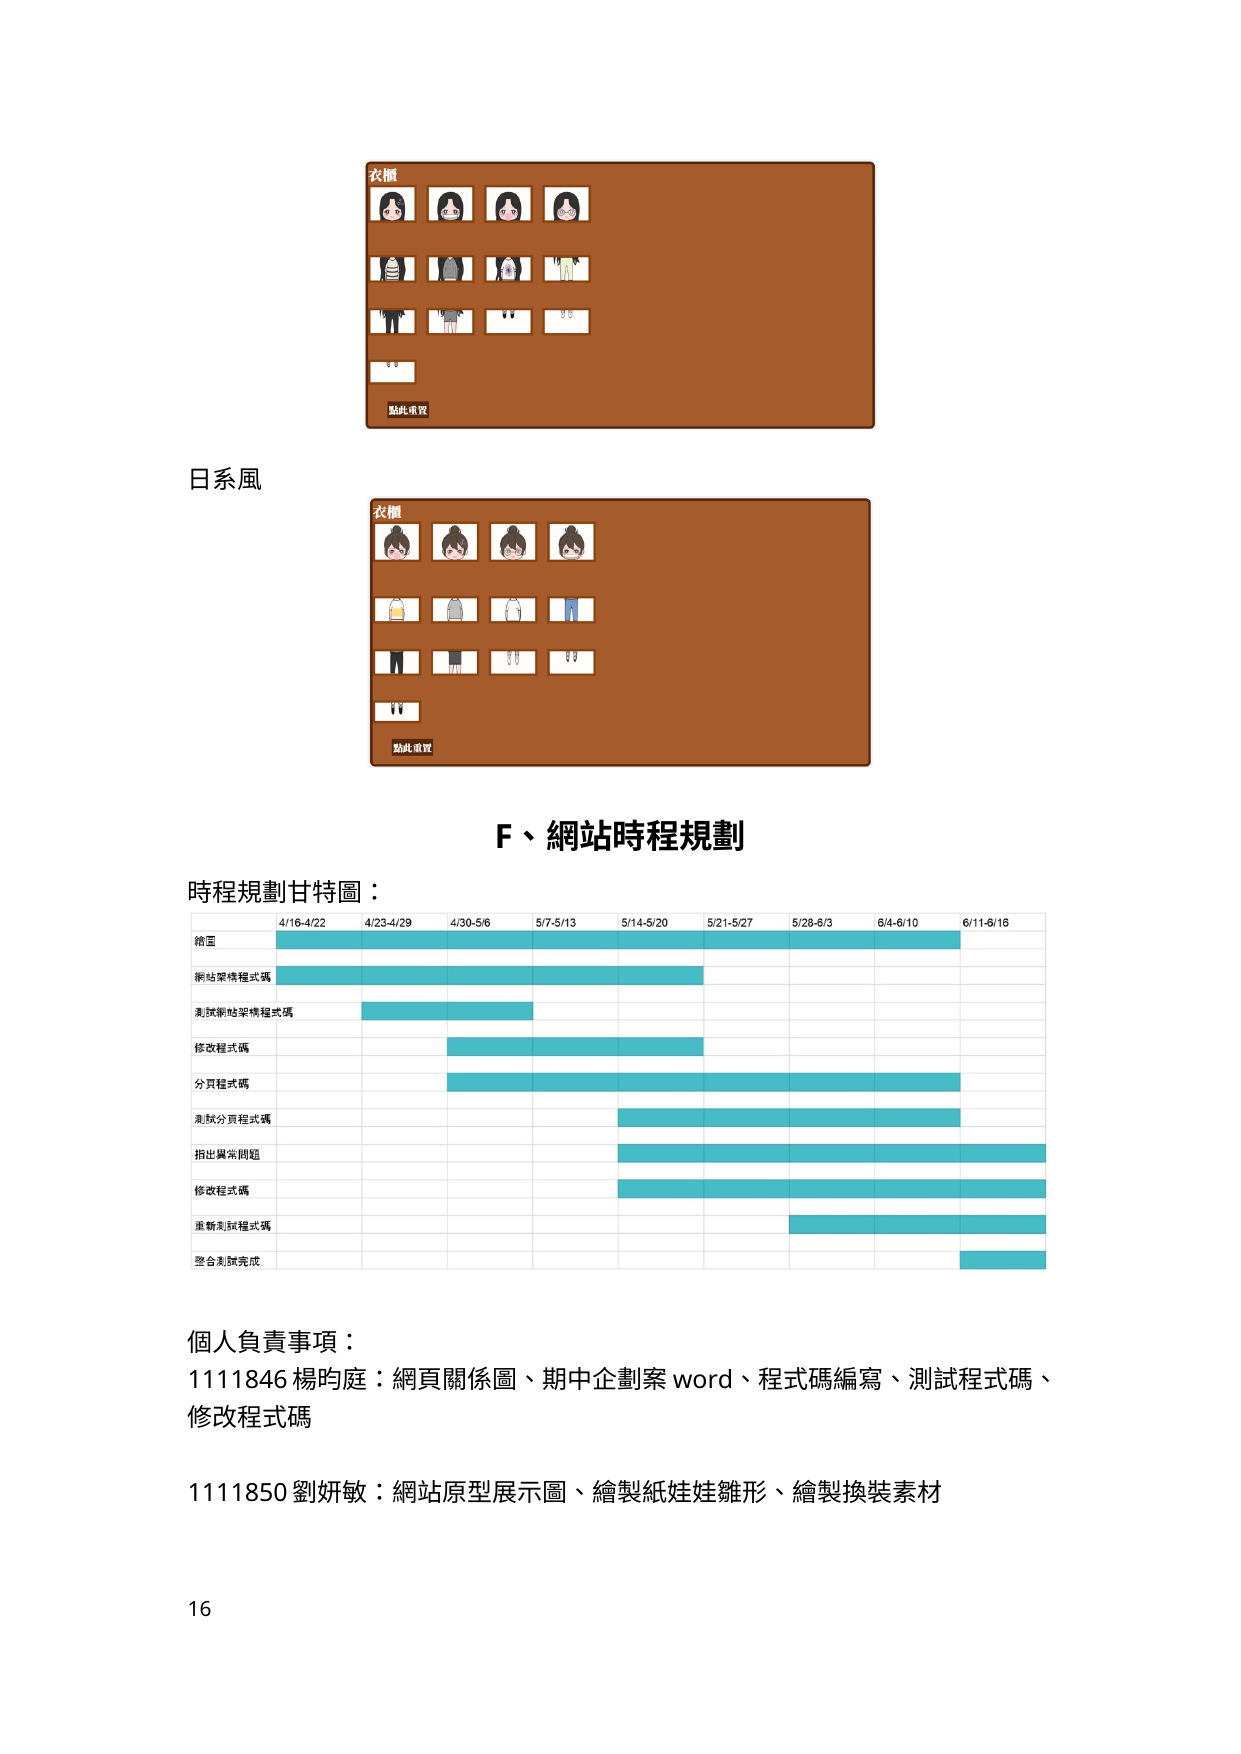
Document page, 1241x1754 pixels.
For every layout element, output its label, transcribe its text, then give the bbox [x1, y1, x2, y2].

text F、網站時程規劃 [187, 797, 1053, 872]
text 個人負責事項： [187, 1322, 1053, 1359]
text 時程規劃甘特圖： [187, 872, 1053, 909]
picture [363, 159, 877, 430]
picture [187, 909, 1053, 1273]
text 1111846楊昀庭：網頁關係圖、期中企劃案word、程式碼編寫、測試程式碼、修改程式碼 [187, 1359, 1053, 1434]
text 1111850劉妍敏：網站原型展示圖、繪製紙娃娃雛形、繪製換裝素材 [187, 1472, 1053, 1509]
picture [366, 496, 874, 768]
text 日系風 [187, 459, 1053, 497]
